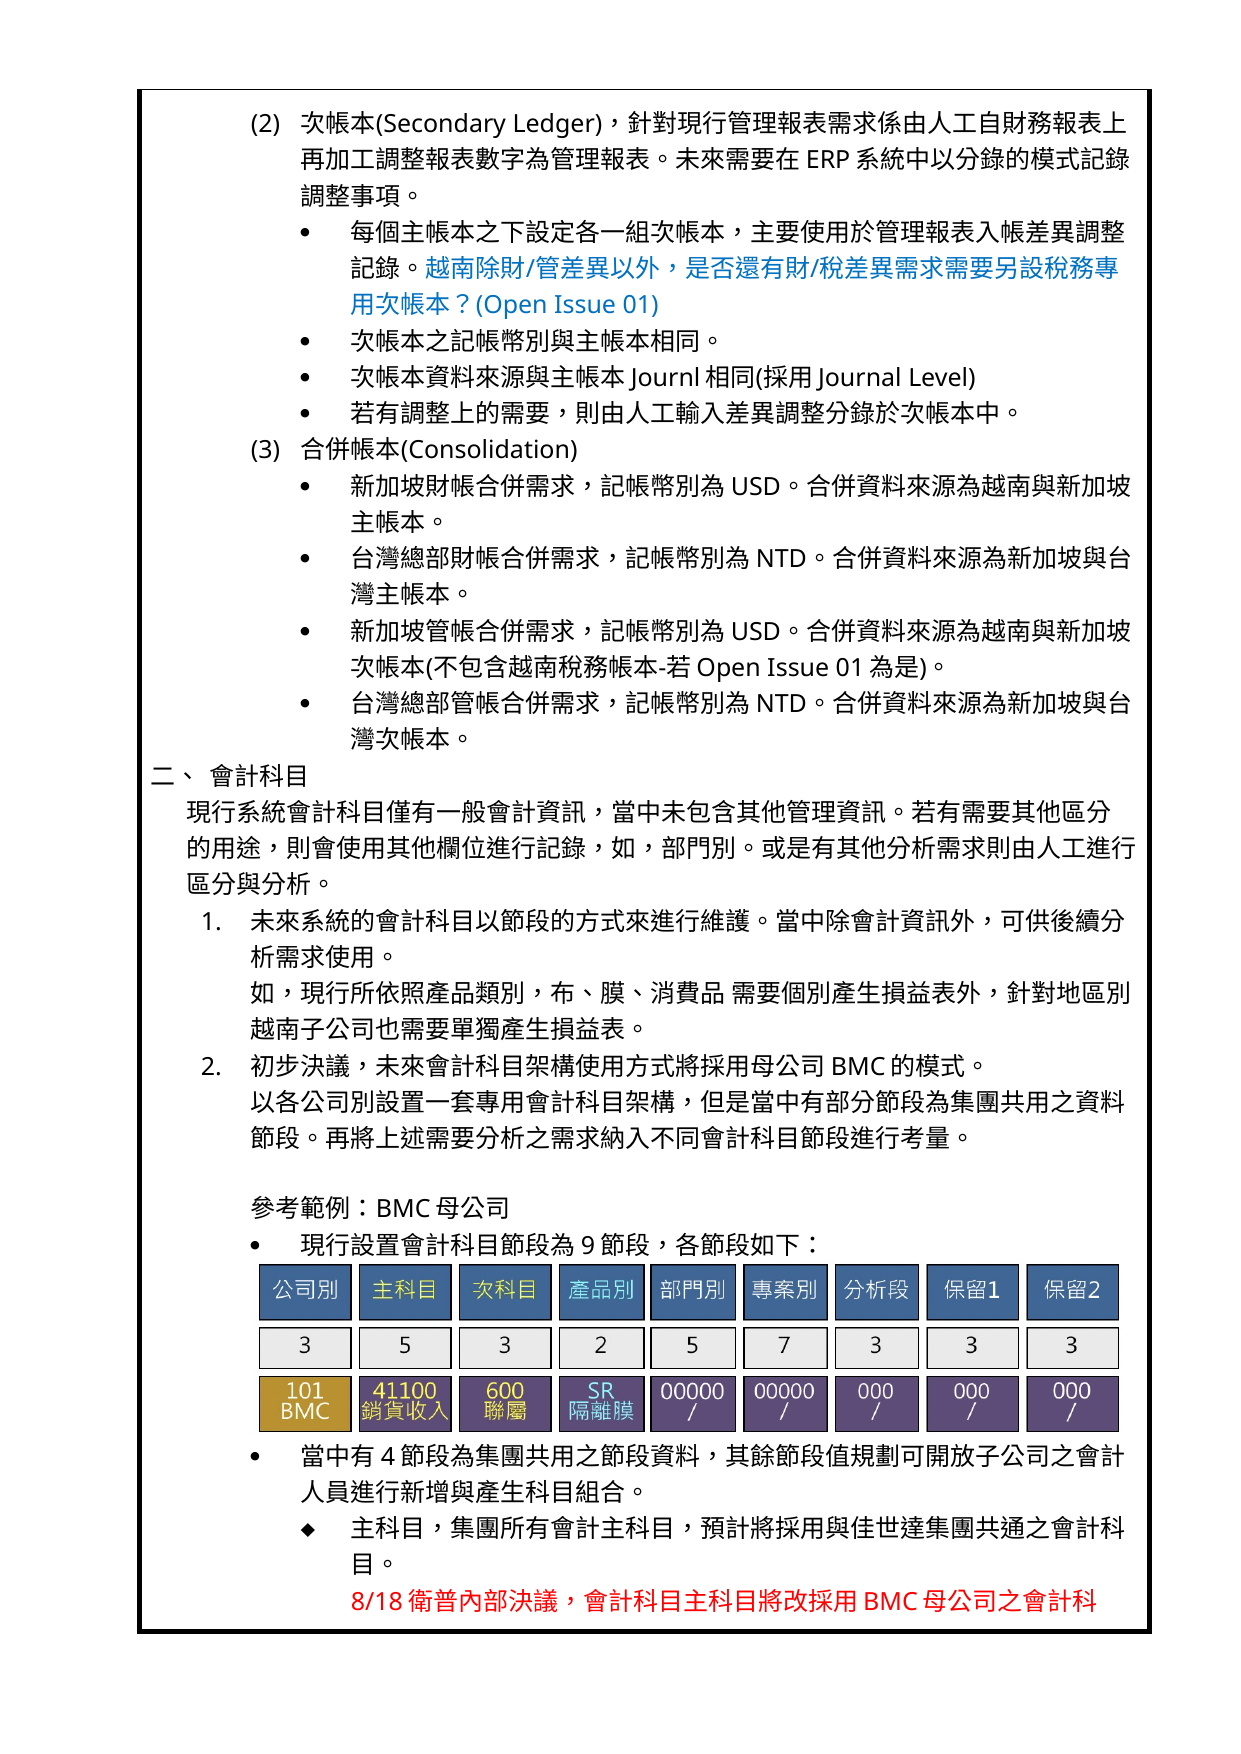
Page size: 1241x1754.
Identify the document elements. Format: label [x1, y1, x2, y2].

table_cell [142, 90, 1147, 1629]
picture [250, 1261, 1126, 1436]
